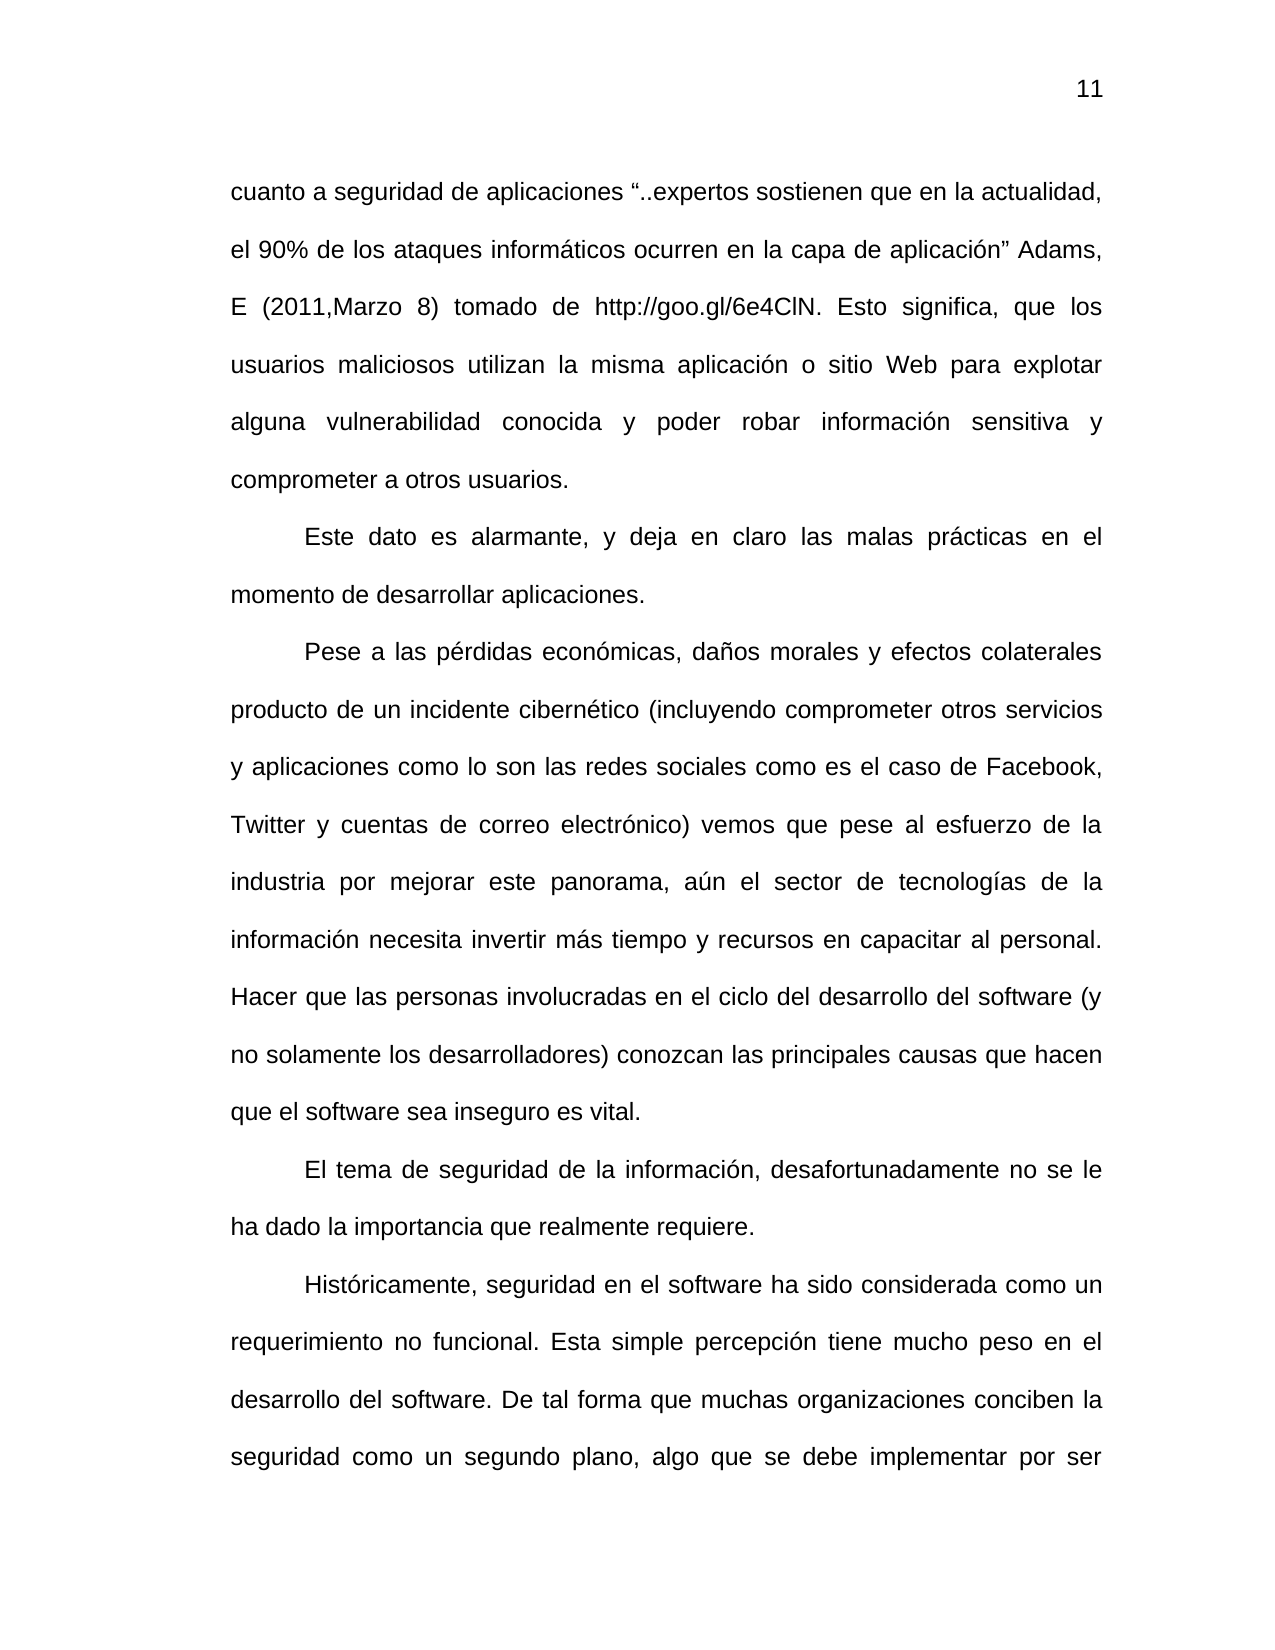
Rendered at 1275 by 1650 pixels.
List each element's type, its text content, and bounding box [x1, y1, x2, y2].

text Este dato es alarmante, y deja en claro las malas prácticas en el momento de desarrollar aplicaciones. [230, 522, 1104, 608]
text Pese a las pérdidas económicas, daños morales y efectos colaterales producto de un incidente cibernético (incluyendo comprometer otros servicios y aplicaciones como lo son las redes sociales como es el caso de Facebook, Twitter y cuentas de correo electrónico) vemos que pese al esfuerzo de la industria por mejorar este panorama, aún el sector de tecnologías de la información necesita invertir más tiempo y recursos en capacitar al personal. Hacer que las personas involucradas en el ciclo del desarrollo del software (y no solamente los desarrolladores) conozcan las principales causas que hacen que el software sea inseguro es vital. [230, 637, 1104, 1126]
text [230, 177, 1104, 493]
text El tema de seguridad de la información, desafortunadamente no se le ha dado la importancia que realmente requiere. [230, 1155, 1104, 1241]
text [230, 1270, 1104, 1471]
